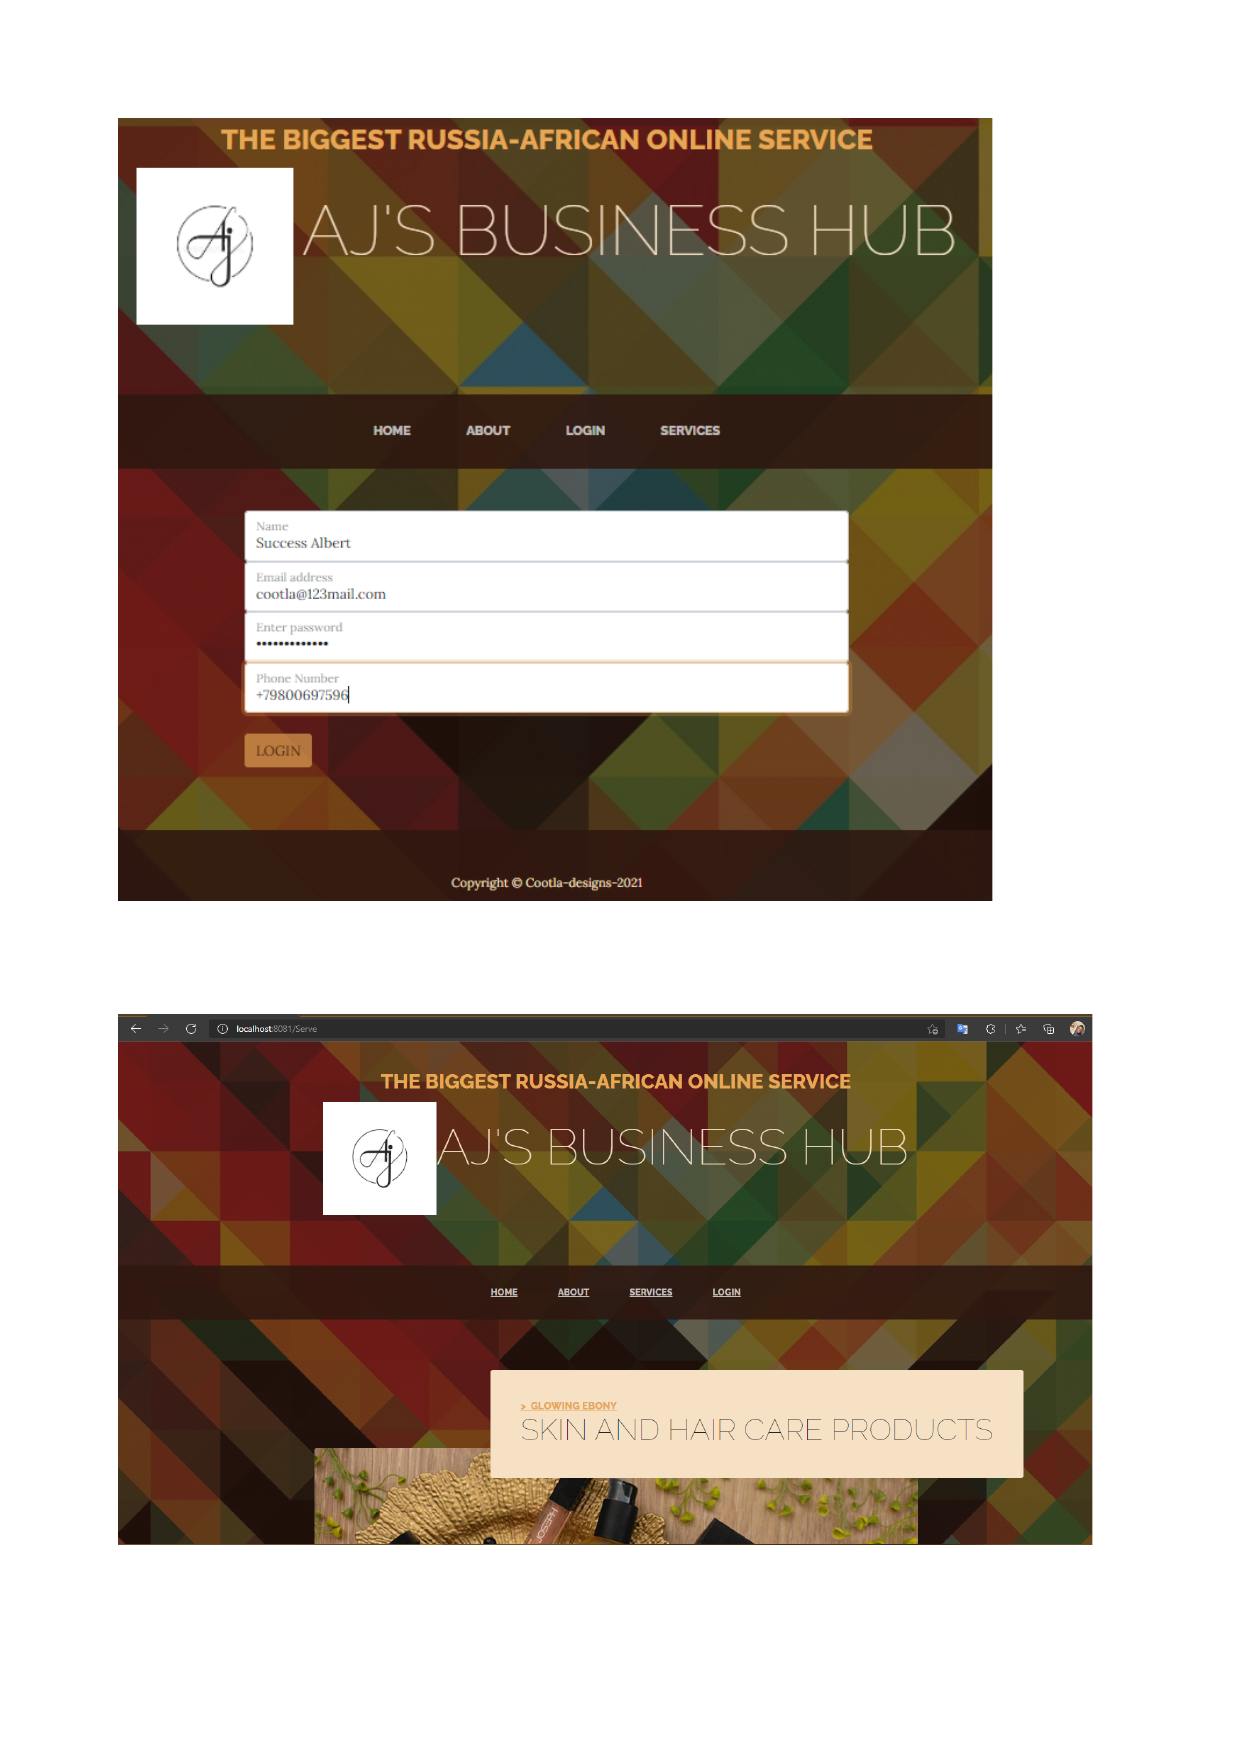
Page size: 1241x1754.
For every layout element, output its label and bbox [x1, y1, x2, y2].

picture [118, 118, 993, 901]
picture [118, 1014, 1093, 1545]
